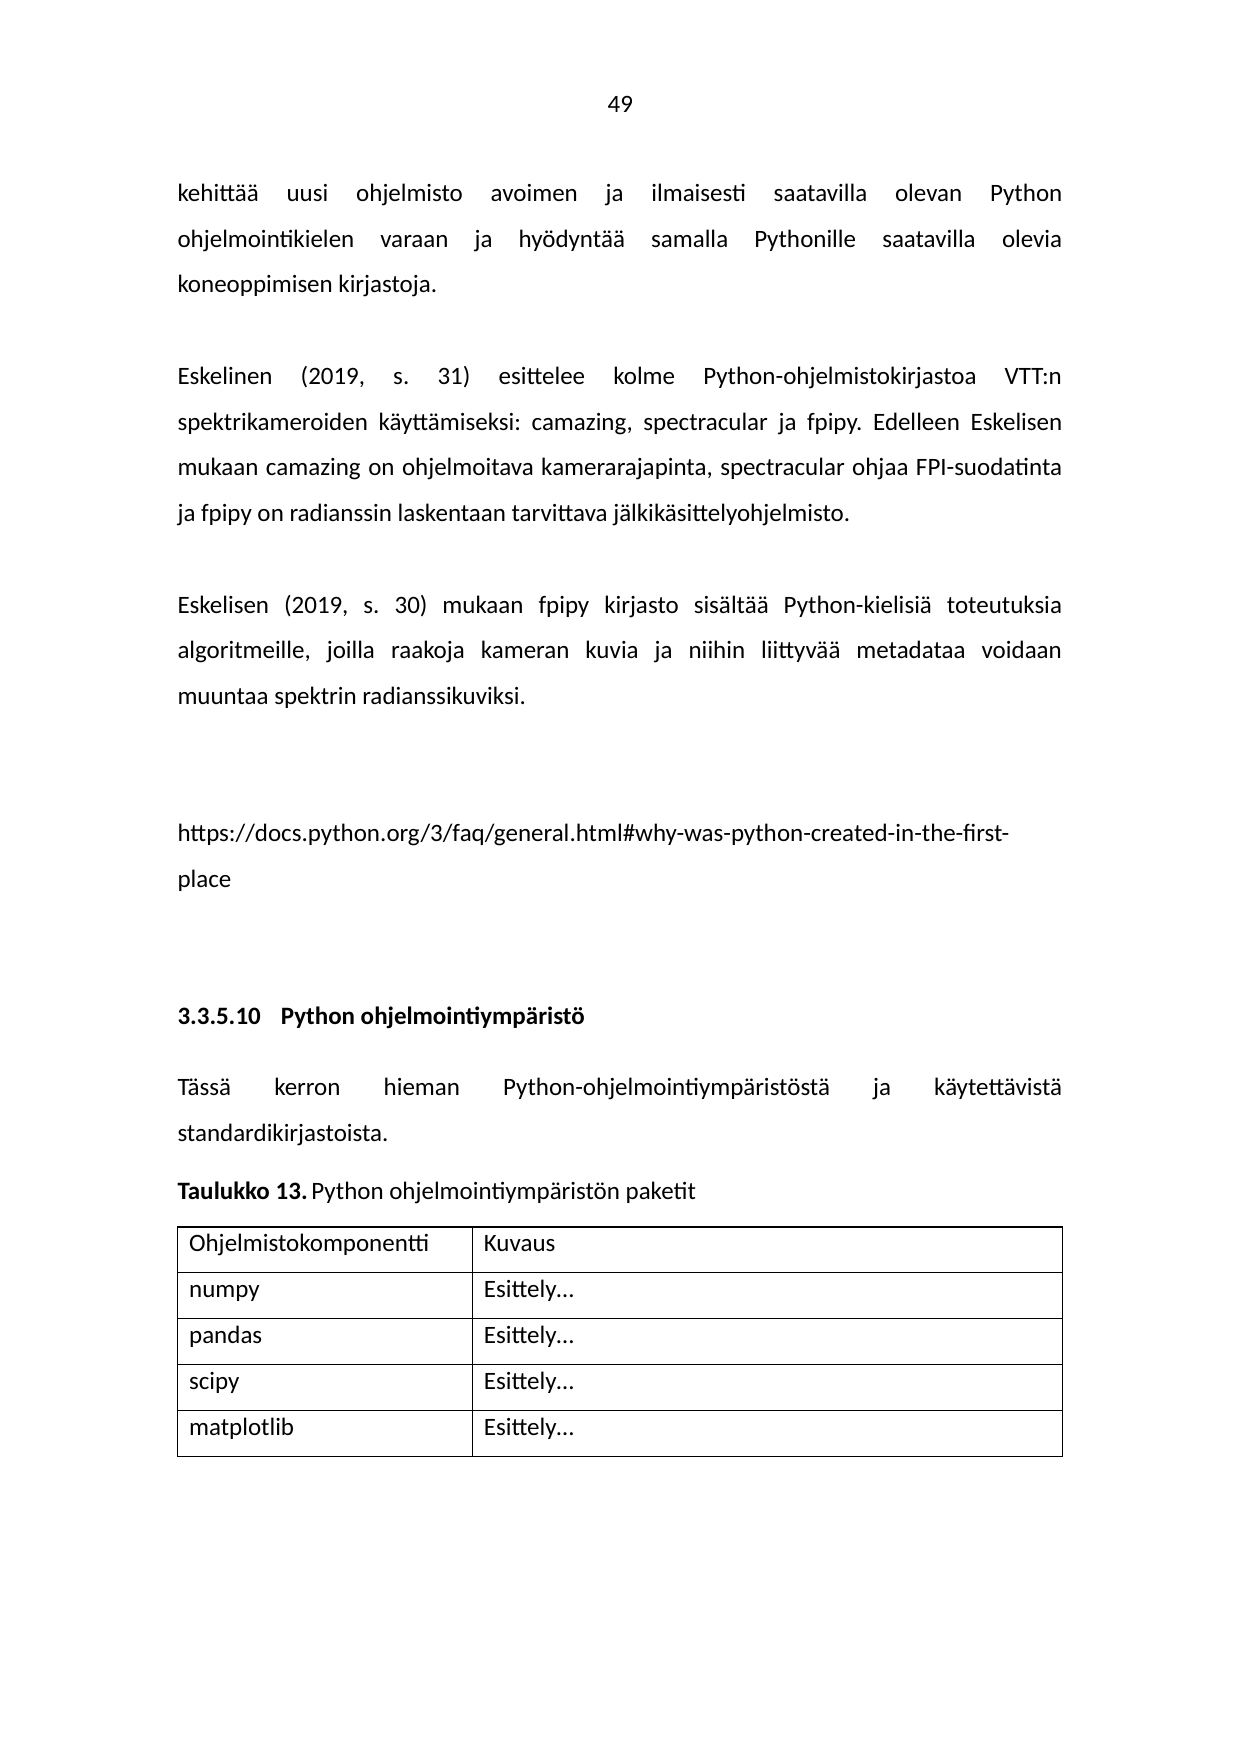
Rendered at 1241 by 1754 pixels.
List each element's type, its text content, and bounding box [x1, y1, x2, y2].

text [177, 177, 1063, 299]
text Tässä kerron hieman Python-ohjelmointiympäristöstä ja käytettävistä standardikirjastoista. [177, 1071, 1063, 1147]
table_cell Esittely… [473, 1365, 1062, 1410]
table_cell numpy [178, 1273, 472, 1318]
subtitle Python ohjelmointiympäristö [177, 1000, 1063, 1031]
text https://docs.python.org/3/faq/general.html#why-was-python-created-in-the-first-place [177, 817, 1063, 894]
table_cell pandas [178, 1319, 472, 1364]
text Taulukko 13. Python ohjelmointiympäristön paketit [177, 1175, 1063, 1206]
table_cell Esittely… [473, 1411, 1062, 1456]
text Eskelinen (2019, s. 31) esittelee kolme Python-ohjelmistokirjastoa VTT:n spektrikameroiden käyttämiseksi: camazing, spectracular ja fpipy. Edelleen Eskelisen mukaan camazing on ohjelmoitava kamerarajapinta, spectracular ohjaa FPI-suodatinta ja fpipy on radianssin laskentaan tarvittava jälkikäsittelyohjelmisto. [177, 360, 1063, 528]
table_cell Esittely… [473, 1319, 1062, 1364]
table_cell Esittely… [473, 1273, 1062, 1318]
table_cell scipy [178, 1365, 472, 1410]
table_header Kuvaus [473, 1228, 1062, 1272]
table_cell matplotlib [178, 1411, 472, 1456]
text Eskelisen (2019, s. 30) mukaan fpipy kirjasto sisältää Python-kielisiä toteutuksia algoritmeille, joilla raakoja kameran kuvia ja niihin liittyvää metadataa voidaan muuntaa spektrin radianssikuviksi. [177, 589, 1063, 711]
table_header Ohjelmistokomponentti [178, 1228, 472, 1272]
